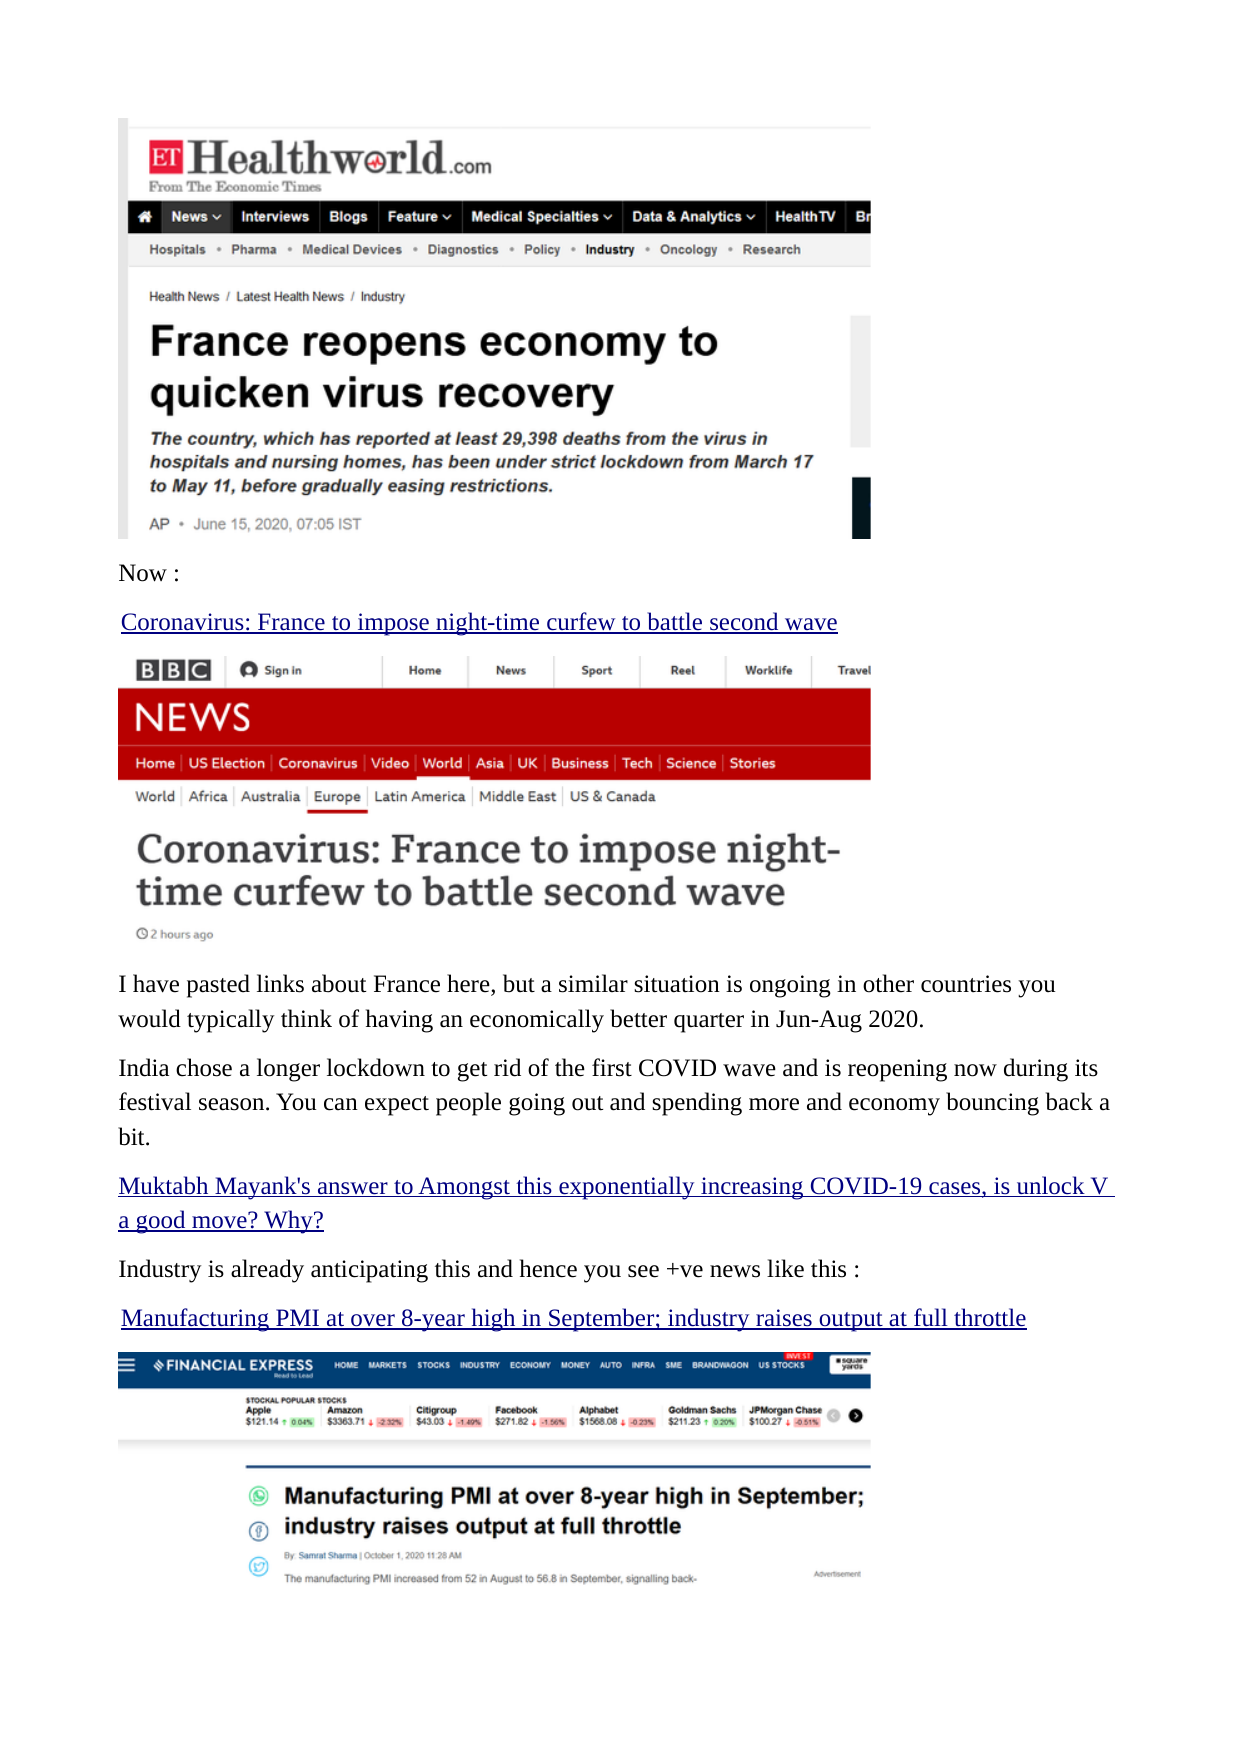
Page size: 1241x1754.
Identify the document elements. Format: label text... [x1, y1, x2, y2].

picture [118, 118, 871, 539]
text Now : [118, 558, 1122, 587]
picture [118, 656, 871, 949]
text India chose a longer lockdown to get rid of the first COVID wave and is reopening now during its festival season. You can expect people going out and spending more and economy bouncing back a bit. [118, 1053, 1122, 1151]
text Industry is already anticipating this and hence you see +ve news like this : [118, 1254, 1122, 1283]
text Coronavirus: France to impose night-time curfew to battle second wave [121, 607, 1122, 636]
text Muktabh Mayank's answer to Amongst this exponentially increasing COVID-19 cases, is unlock V a good move? Why? [118, 1171, 1122, 1234]
picture [118, 1352, 871, 1586]
text I have pasted links about France here, but a similar situation is ongoing in other countries you would typically think of having an economically better quarter in Jun-Aug 2020. [118, 969, 1122, 1033]
text Manufacturing PMI at over 8-year high in September; industry raises output at full throttle [121, 1303, 1122, 1332]
